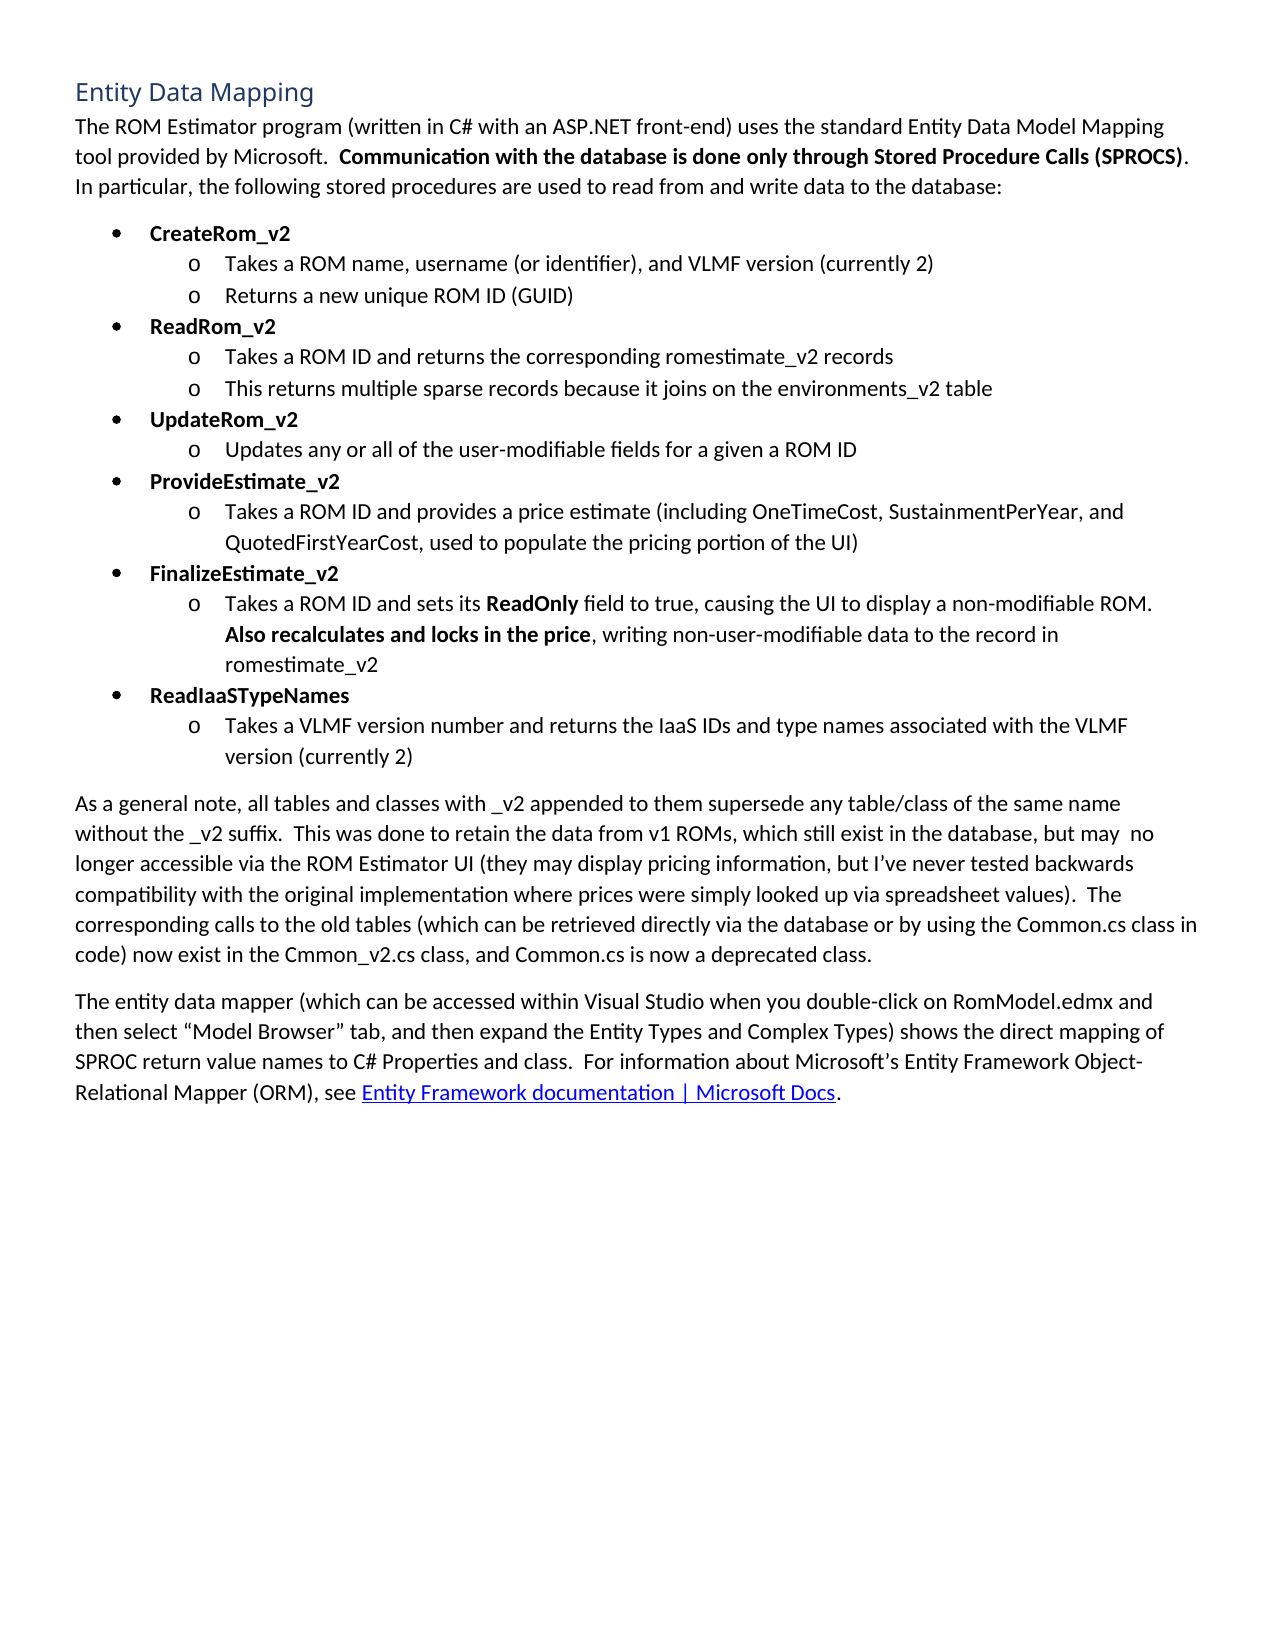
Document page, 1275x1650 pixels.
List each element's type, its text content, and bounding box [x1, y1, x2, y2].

list Takes a ROM ID and sets its ReadOnly field to true, causing the UI to display a non-modifiable ROM. Also recalculates and locks in the price, writing non-user-modifiable data to the record in romestimate_v2 [187, 589, 1200, 678]
list Takes a ROM name, username (or identifier), and VLMF version (currently 2) [187, 249, 1200, 278]
list UpdateRom_v2 [112, 405, 1200, 433]
list Takes a ROM ID and returns the corresponding romestimate_v2 records [187, 342, 1200, 372]
list ReadRom_v2 [112, 312, 1200, 340]
subtitle Entity Data Mapping [75, 75, 1200, 109]
list Takes a ROM ID and provides a price estimate (including OneTimeCost, SustainmentPerYear, and QuotedFirstYearCost, used to populate the pricing portion of the UI) [187, 497, 1200, 557]
list CreateRom_v2 [112, 219, 1200, 247]
text As a general note, all tables and classes with _v2 appended to them supersede any table/class of the same name without the _v2 suffix. This was done to retain the data from v1 ROMs, which still exist in the database, but may no longer accessible via the ROM Estimator UI (they may display pricing information, but I’ve never tested backwards compatibility with the original implementation where prices were simply looked up via spreadsheet values). The corresponding calls to the old tables (which can be retrieved directly via the database or by using the Common.cs class in code) now exist in the Cmmon_v2.cs class, and Common.cs is now a deprecated class. [75, 789, 1200, 968]
text The entity data mapper (which can be accessed within Visual Studio when you double-click on RomModel.edmx and then select “Model Browser” tab, and then expand the Entity Types and Complex Types) shows the direct mapping of SPROC return value names to C# Properties and class. For information about Microsoft’s Entity Framework Object-Relational Mapper (ORM), see Entity Framework documentation | Microsoft Docs. [75, 987, 1200, 1106]
list Updates any or all of the user-modifiable fields for a given a ROM ID [187, 436, 1200, 465]
list FinalizeEstimate_v2 [112, 559, 1200, 587]
list ReadIaaSTypeNames [112, 681, 1200, 709]
list This returns multiple sparse records because it joins on the environments_v2 table [187, 374, 1200, 403]
text The ROM Estimator program (written in C# with an ASP.NET front-end) uses the standard Entity Data Model Mapping tool provided by Microsoft. Communication with the database is done only through Stored Procedure Calls (SPROCS). In particular, the following stored procedures are used to read from and write data to the database: [75, 112, 1200, 200]
list Returns a new unique ROM ID (GUID) [187, 281, 1200, 310]
list ProvideEstimate_v2 [112, 467, 1200, 495]
list Takes a VLMF version number and returns the IaaS IDs and type names associated with the VLMF version (currently 2) [187, 711, 1200, 770]
